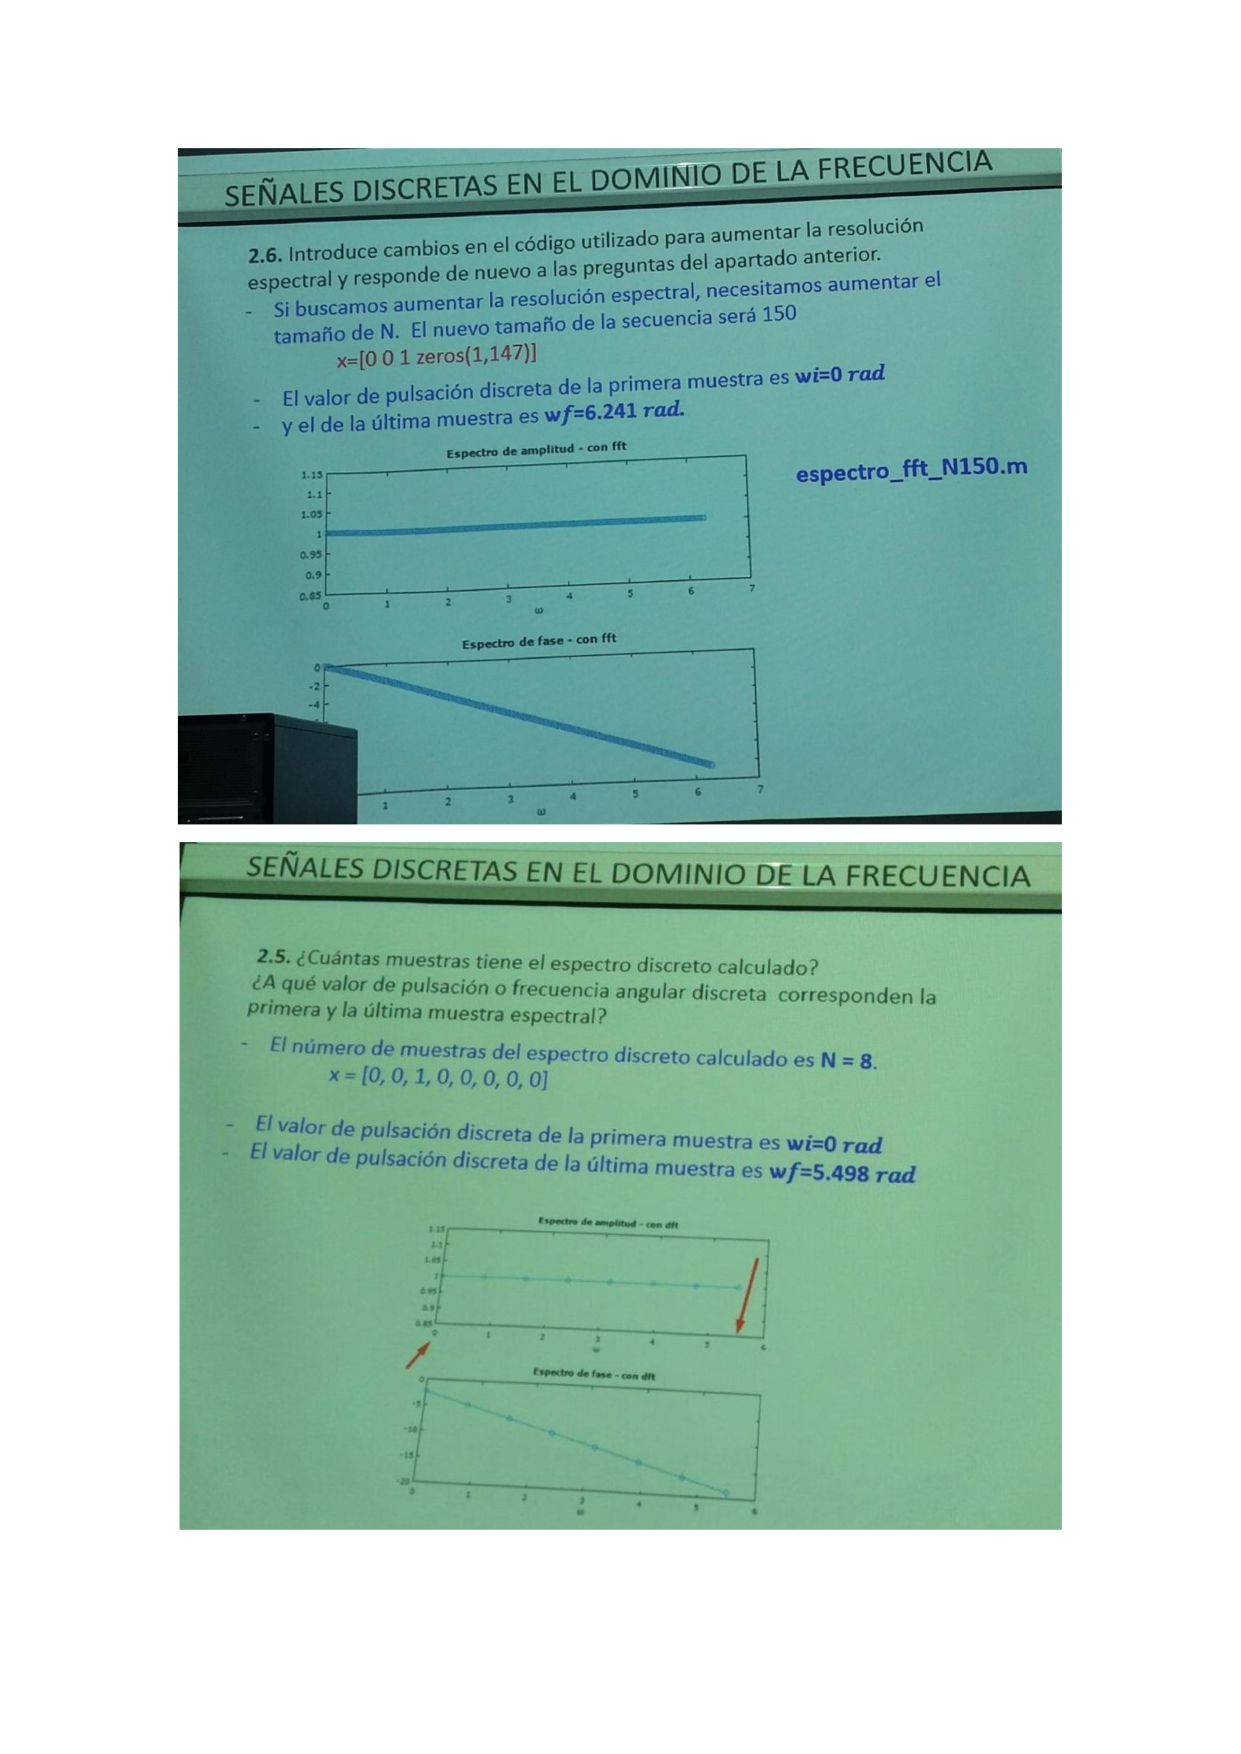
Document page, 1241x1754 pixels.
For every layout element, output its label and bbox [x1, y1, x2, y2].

picture [177, 147, 1063, 827]
picture [177, 839, 1063, 1532]
